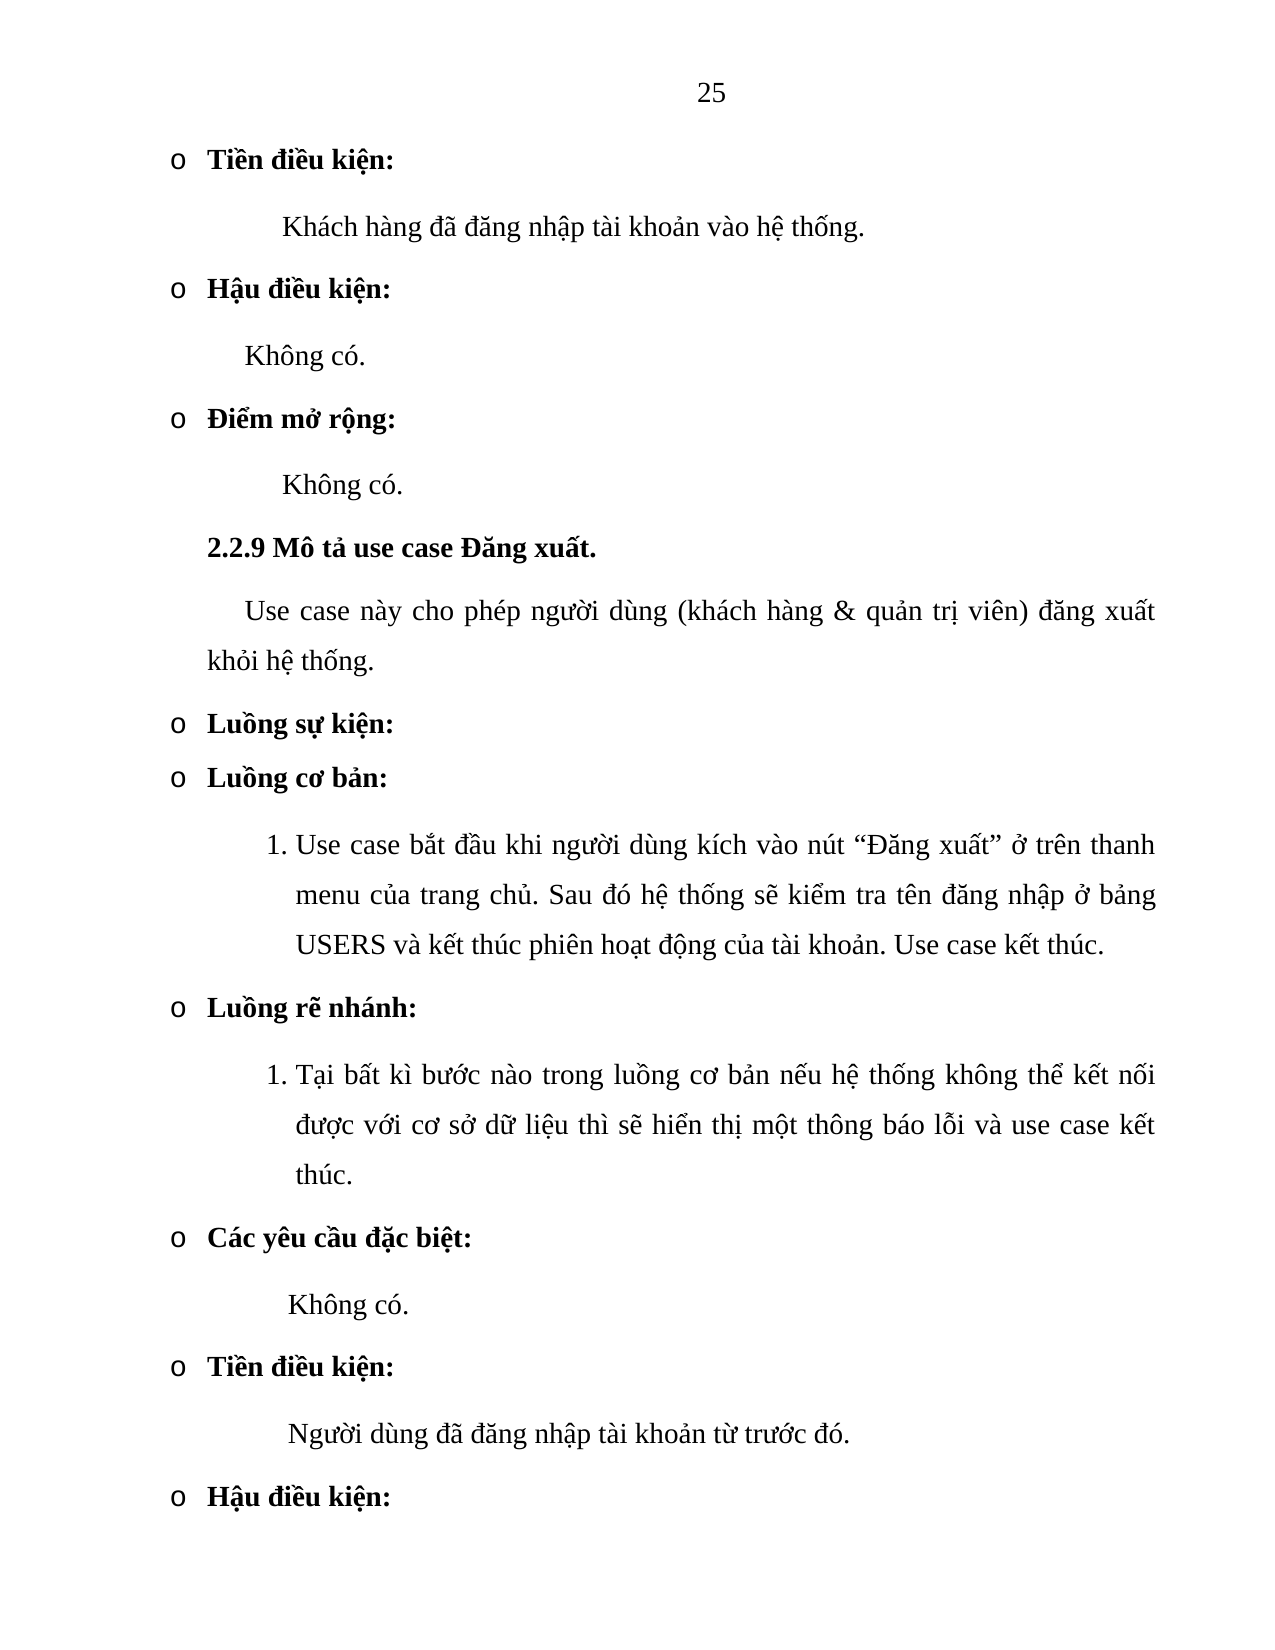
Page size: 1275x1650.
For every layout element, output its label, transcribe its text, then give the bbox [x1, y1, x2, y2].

text Khách hàng đã đăng nhập tài khoản vào hệ thống. [207, 209, 1157, 242]
text Không có. [207, 1287, 1157, 1320]
list Tiền điều kiện: [169, 142, 1157, 178]
list Hậu điều kiện: [169, 271, 1157, 307]
list Các yêu cầu đặc biệt: [169, 1220, 1157, 1256]
list Hậu điều kiện: [169, 1479, 1157, 1515]
text Người dùng đã đăng nhập tài khoản từ trước đó. [207, 1416, 1157, 1450]
list Luồng rẽ nhánh: [169, 990, 1157, 1026]
list Tiền điều kiện: [169, 1349, 1157, 1386]
list Điểm mở rộng: [169, 401, 1157, 437]
list Tại bất kì bước nào trong luồng cơ bản nếu hệ thống không thể kết nối được với cơ sở dữ liệu thì sẽ hiển thị một thông báo lỗi và use case kết thúc. [266, 1057, 1157, 1191]
list Luồng cơ bản: [169, 760, 1157, 796]
text Use case này cho phép người dùng (khách hàng & quản trị viên) đăng xuất khỏi hệ thống. [207, 593, 1157, 677]
text Không có. [207, 338, 1157, 372]
subtitle 2.2.9 Mô tả use case Đăng xuất. [207, 530, 1157, 564]
text Không có. [207, 467, 1157, 501]
list Luồng sự kiện: [169, 706, 1157, 742]
list Use case bắt đầu khi người dùng kích vào nút “Đăng xuất” ở trên thanh menu của trang chủ. Sau đó hệ thống sẽ kiểm tra tên đăng nhập ở bảng USERS và kết thúc phiên hoạt động của tài khoản. Use case kết thúc. [266, 827, 1157, 961]
